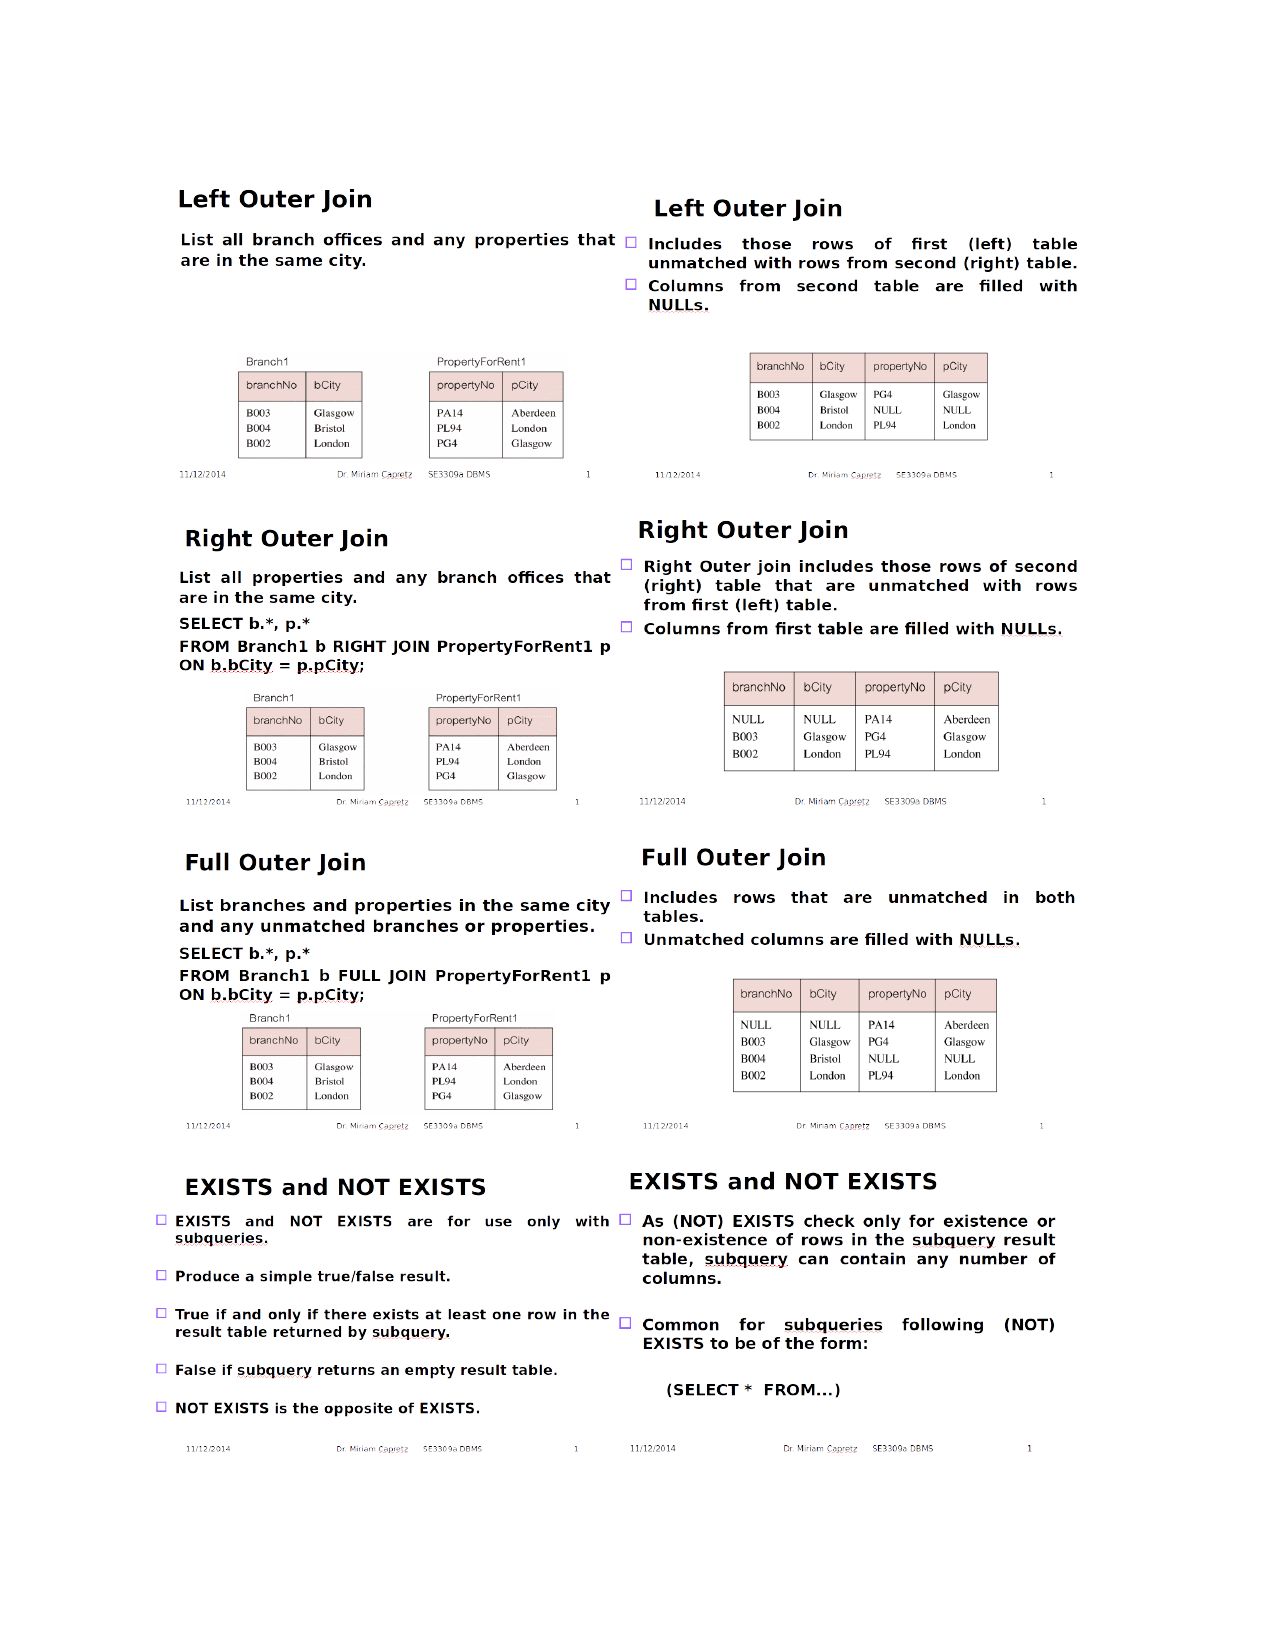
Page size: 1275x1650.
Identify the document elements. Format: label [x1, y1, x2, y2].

picture [150, 150, 1082, 479]
picture [150, 809, 1080, 1130]
picture [150, 482, 1083, 806]
picture [150, 1133, 1060, 1453]
